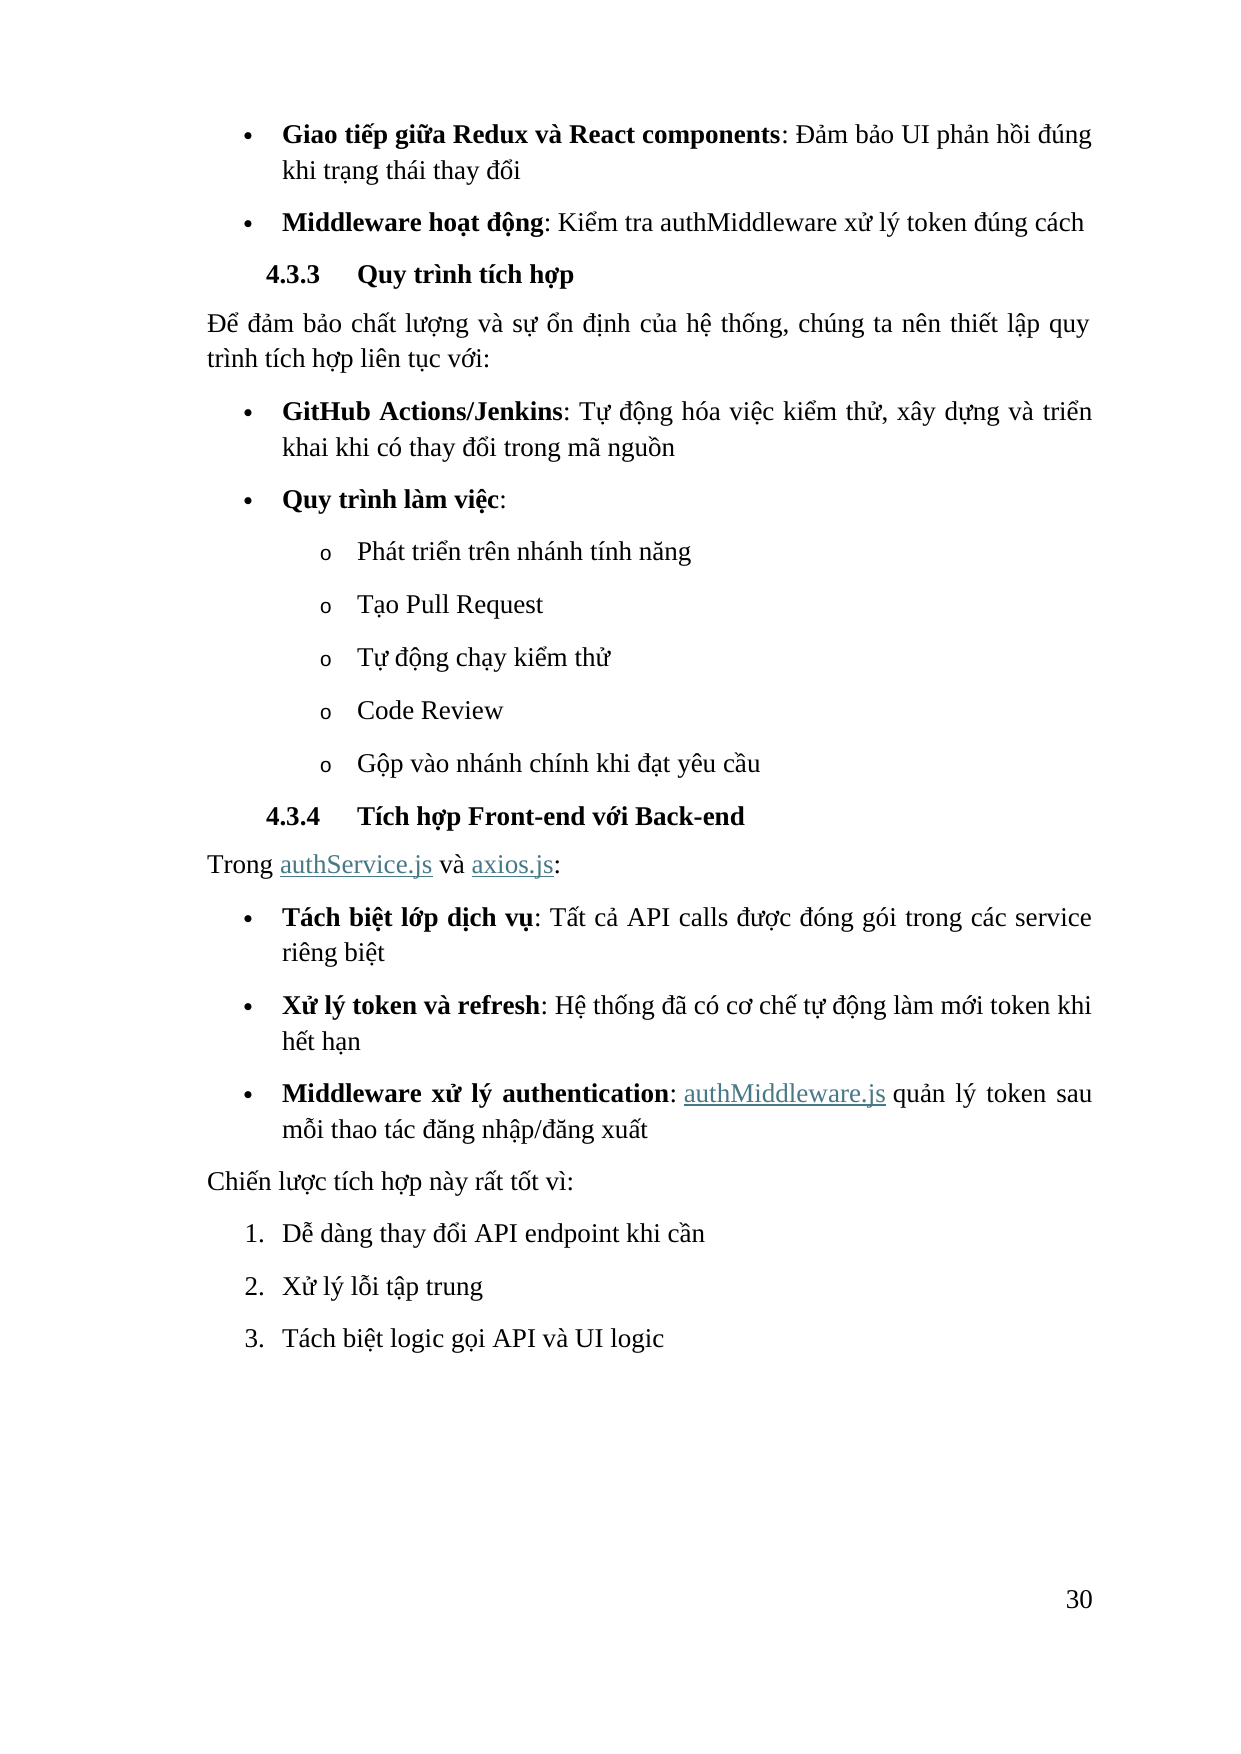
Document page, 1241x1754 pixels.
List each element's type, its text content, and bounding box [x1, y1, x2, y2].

list Tách biệt lớp dịch vụ: Tất cả API calls được đóng gói trong các service riêng biệt [244, 901, 1092, 968]
list Dễ dàng thay đổi API endpoint khi cần [244, 1217, 1092, 1249]
list Xử lý lỗi tập trung [244, 1270, 1092, 1301]
subtitle Tích hợp Front-end với Back-end [266, 800, 1092, 831]
text Để đảm bảo chất lượng và sự ổn định của hệ thống, chúng ta nên thiết lập quy trình tích hợp liên tục với: [207, 307, 1092, 374]
list Gộp vào nhánh chính khi đạt yêu cầu [319, 747, 1092, 779]
list Phát triển trên nhánh tính năng [319, 536, 1092, 567]
list Tạo Pull Request [319, 588, 1092, 620]
subtitle Quy trình tích hợp [266, 259, 1092, 290]
list Quy trình làm việc: [244, 483, 1092, 514]
list Tự động chạy kiểm thử [319, 641, 1092, 673]
list Xử lý token và refresh: Hệ thống đã có cơ chế tự động làm mới token khi hết hạn [244, 989, 1092, 1056]
text Chiến lược tích hợp này rất tốt vì: [207, 1165, 1092, 1196]
list Tách biệt logic gọi API và UI logic [244, 1322, 1092, 1353]
list Code Review [319, 694, 1092, 726]
text Trong authService.js và axios.js: [207, 848, 1092, 879]
list Middleware hoạt động: Kiểm tra authMiddleware xử lý token đúng cách [244, 206, 1092, 237]
list Middleware xử lý authentication: authMiddleware.js quản lý token sau mỗi thao tác đăng nhập/đăng xuất [244, 1077, 1092, 1144]
list Giao tiếp giữa Redux và React components: Đảm bảo UI phản hồi đúng khi trạng thái thay đổi [244, 118, 1092, 185]
list GitHub Actions/Jenkins: Tự động hóa việc kiểm thử, xây dựng và triển khai khi có thay đổi trong mã nguồn [244, 395, 1092, 462]
